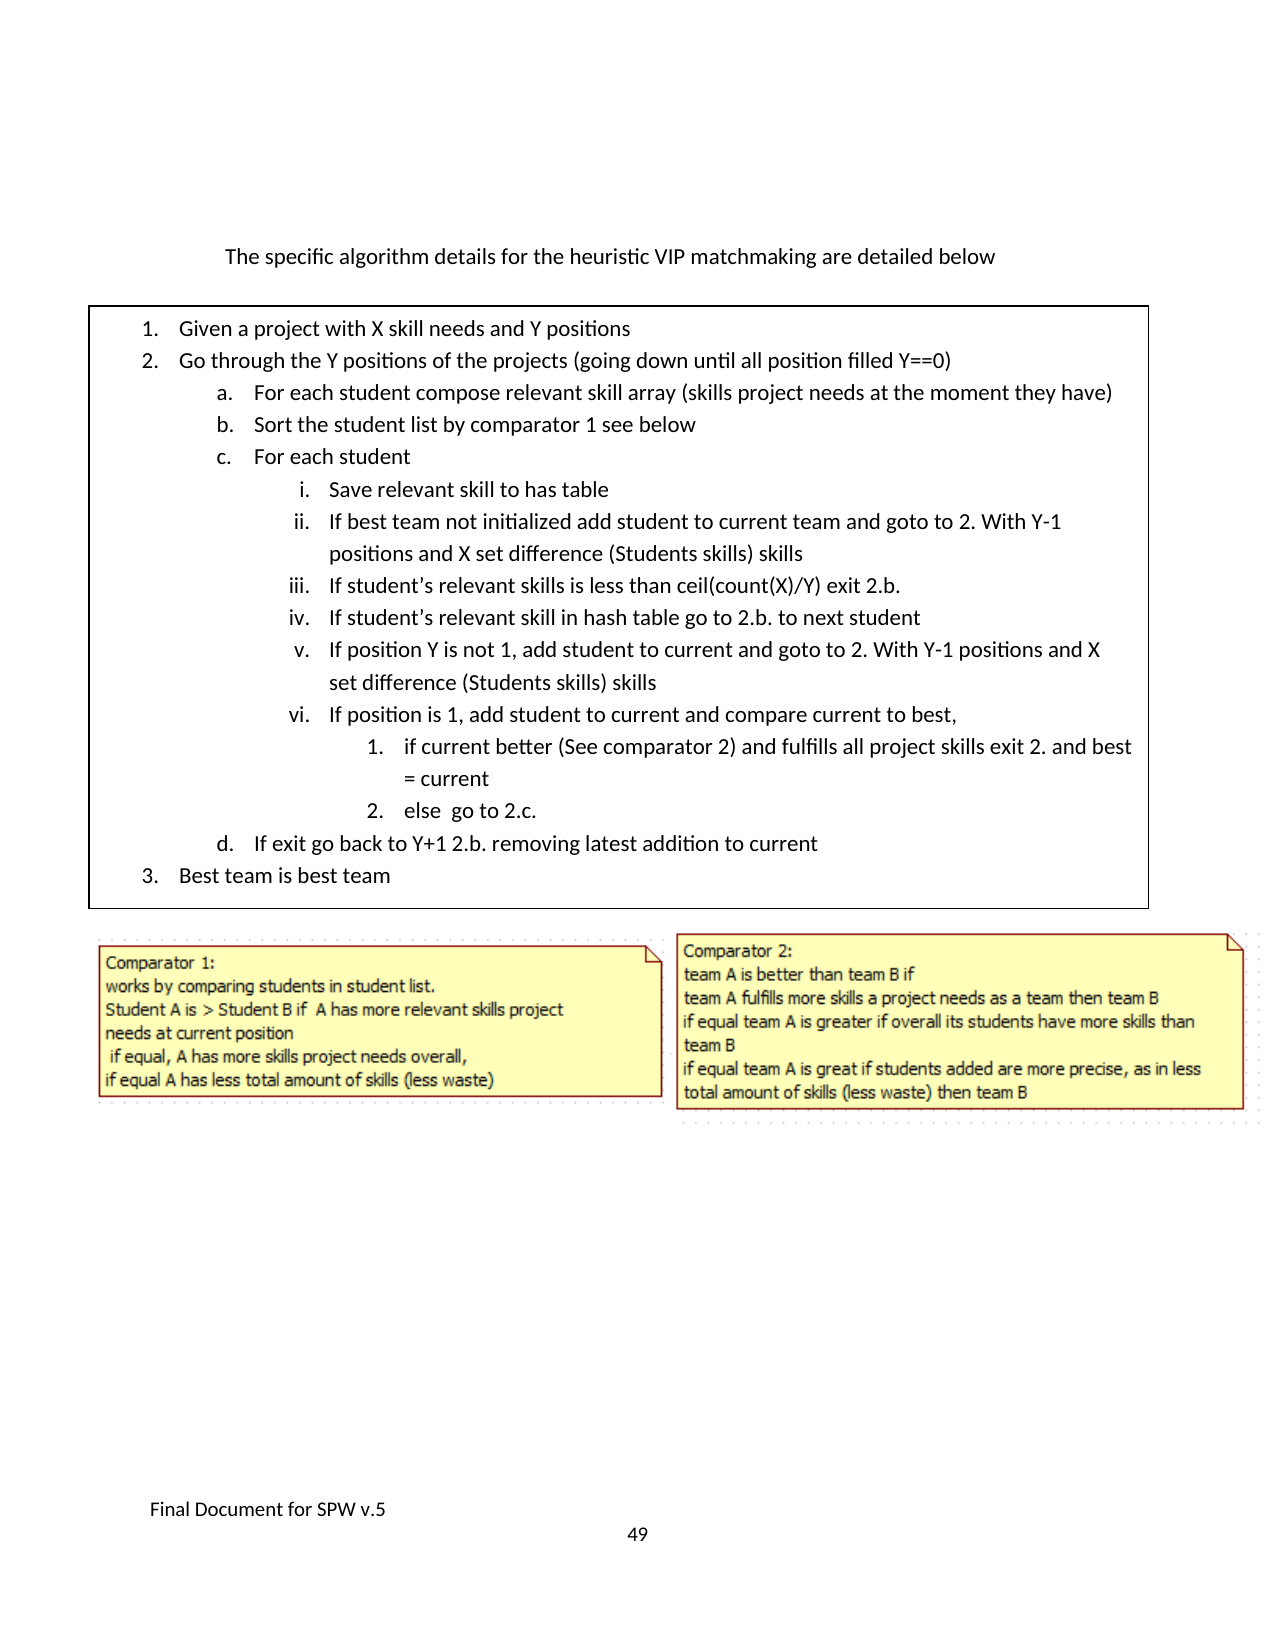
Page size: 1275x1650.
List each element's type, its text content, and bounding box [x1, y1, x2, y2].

picture [88, 929, 1263, 1135]
text The specific algorithm details for the heuristic VIP matchmaking are detailed below [225, 242, 1125, 270]
